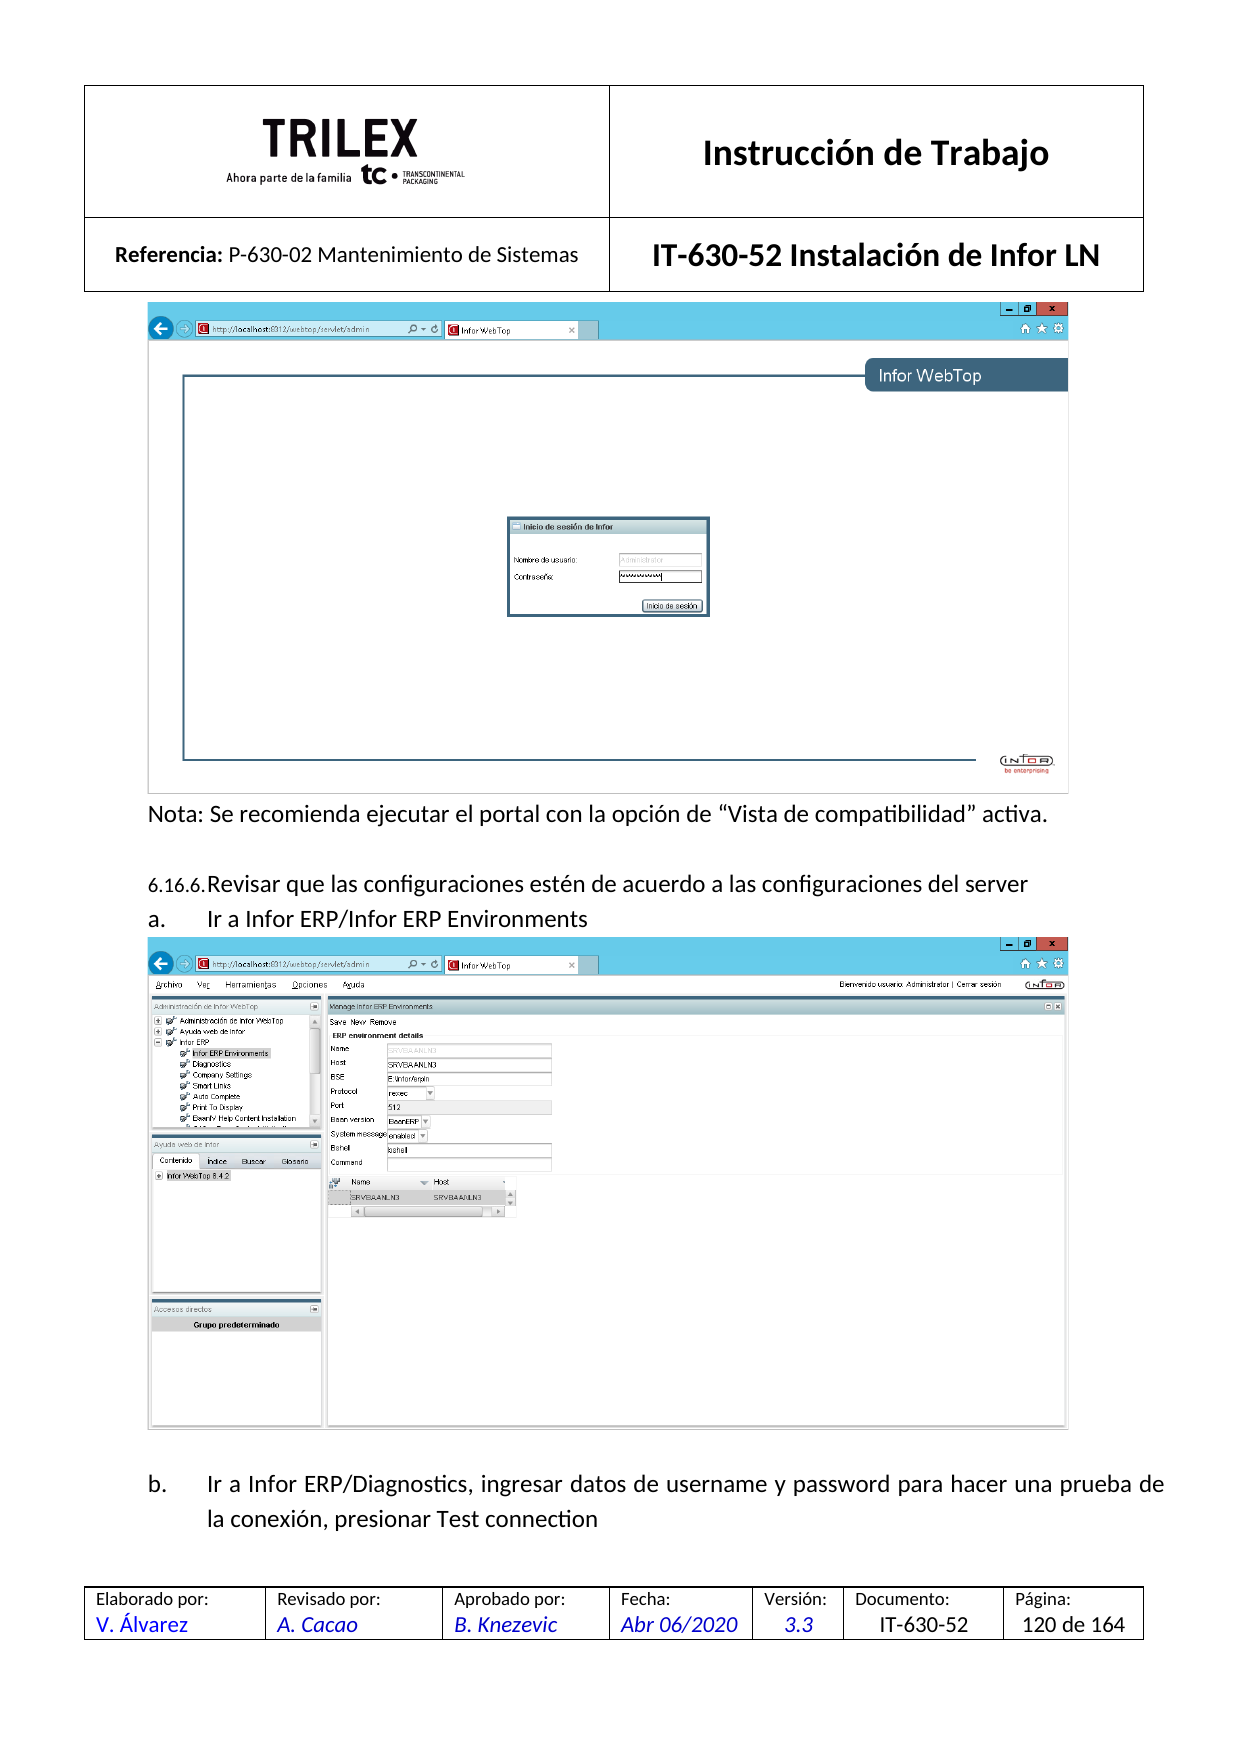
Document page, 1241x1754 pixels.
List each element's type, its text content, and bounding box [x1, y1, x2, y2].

picture [147, 937, 1069, 1430]
list Nota: Se recomienda ejecutar el portal con la opción de “Vista de compatibilidad” activa. [148, 798, 1166, 828]
picture [207, 93, 487, 210]
list Ir a Infor ERP/Infor ERP Environments [148, 903, 1166, 933]
list Revisar que las configuraciones estén de acuerdo a las configuraciones del server [148, 868, 1166, 898]
picture [147, 302, 1069, 794]
list Ir a Infor ERP/Diagnostics, ingresar datos de username y password para hacer una prueba de la conexión, presionar Test connection [148, 1468, 1166, 1534]
